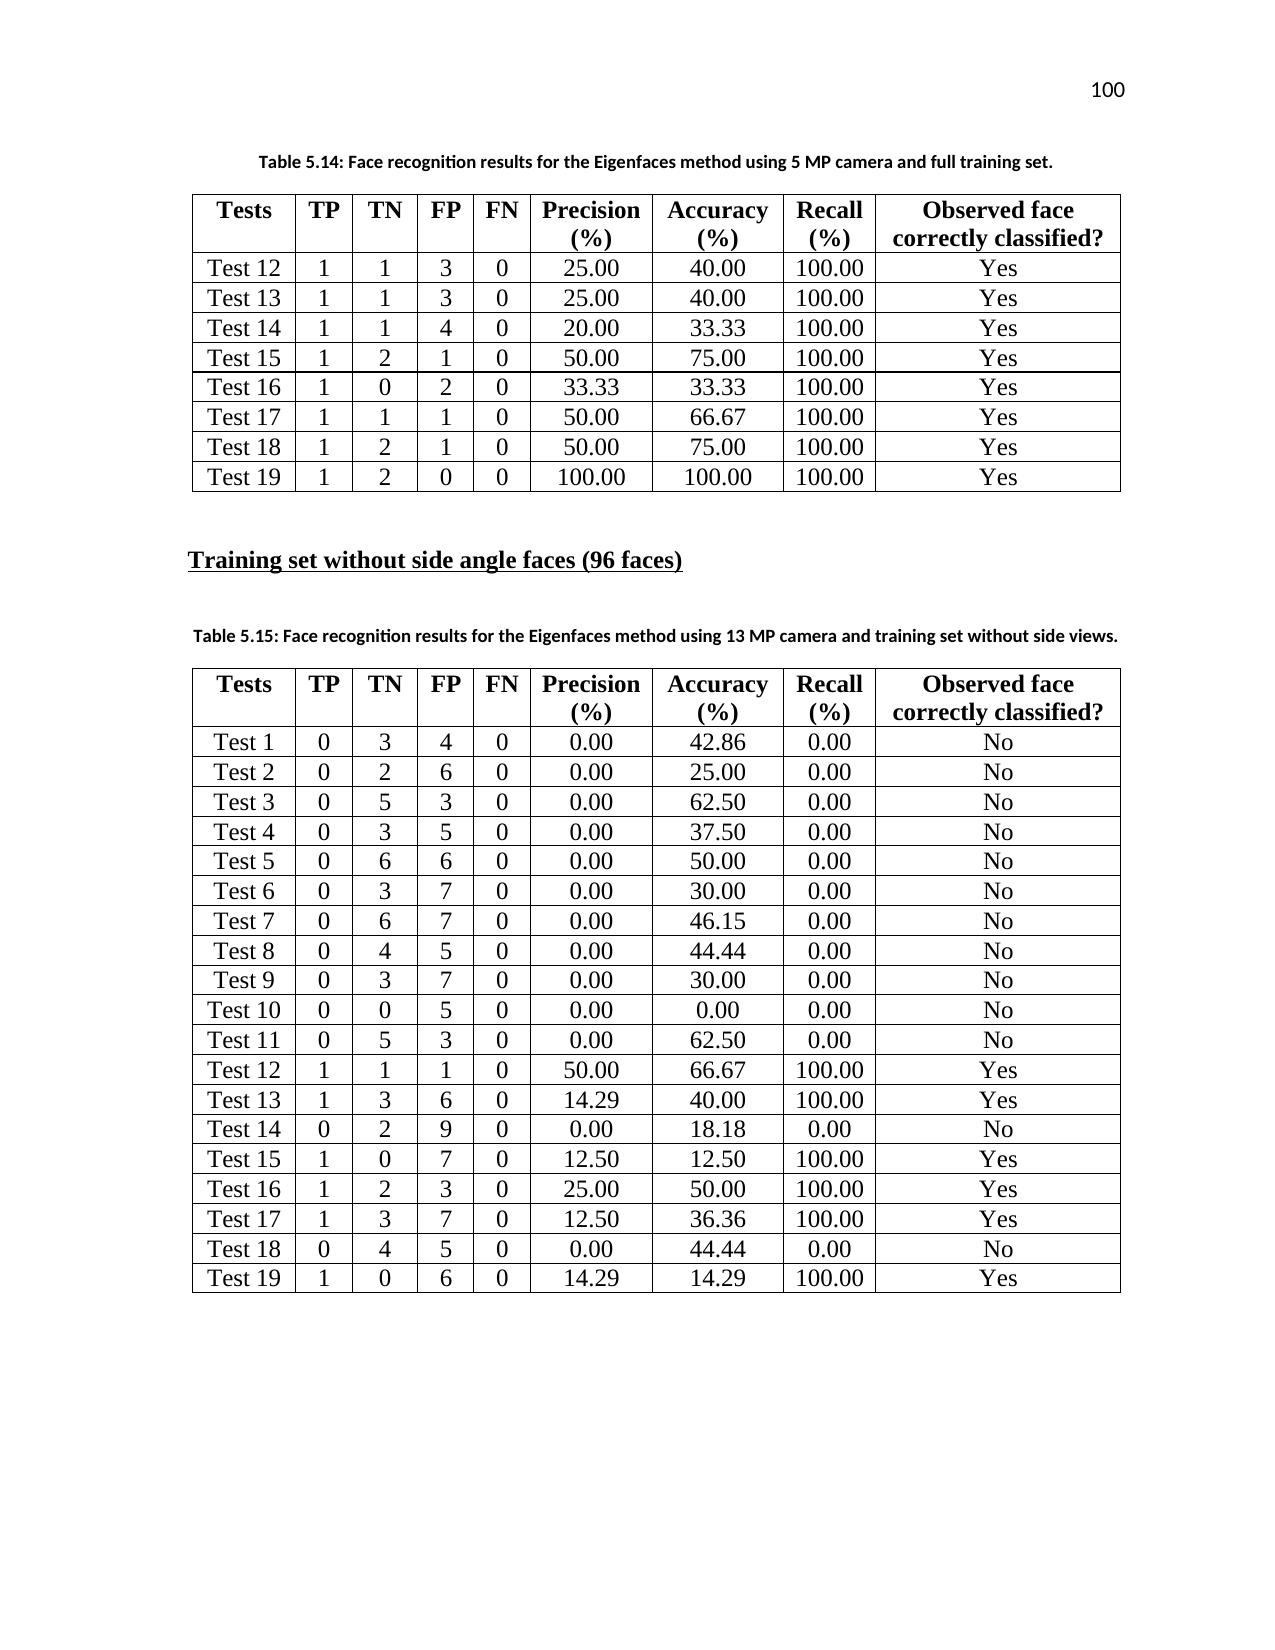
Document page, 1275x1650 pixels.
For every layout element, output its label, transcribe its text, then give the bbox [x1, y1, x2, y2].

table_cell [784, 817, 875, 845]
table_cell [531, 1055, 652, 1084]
table_cell 1 [353, 402, 417, 431]
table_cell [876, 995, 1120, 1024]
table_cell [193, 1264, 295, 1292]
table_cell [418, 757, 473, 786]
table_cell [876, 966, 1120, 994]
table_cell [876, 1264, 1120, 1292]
table_cell 1 [353, 253, 417, 282]
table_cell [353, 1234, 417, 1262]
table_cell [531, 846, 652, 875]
table_cell 100.00 [784, 432, 875, 461]
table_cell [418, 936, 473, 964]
table_header FN [474, 195, 530, 252]
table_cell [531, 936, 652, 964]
table_cell 100.00 [784, 373, 875, 401]
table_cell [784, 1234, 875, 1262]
table_cell 1 [353, 283, 417, 312]
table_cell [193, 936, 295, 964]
table_cell 100.00 [653, 462, 783, 491]
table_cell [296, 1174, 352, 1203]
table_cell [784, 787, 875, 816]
table_cell 0 [474, 253, 530, 282]
table_cell 0 [474, 462, 530, 491]
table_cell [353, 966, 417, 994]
table_cell 100.00 [784, 462, 875, 491]
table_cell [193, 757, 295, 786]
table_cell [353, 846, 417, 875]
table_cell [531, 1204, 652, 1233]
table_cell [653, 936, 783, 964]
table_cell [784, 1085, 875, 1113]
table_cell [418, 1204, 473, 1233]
table_header TN [353, 669, 417, 726]
table_cell 1 [353, 313, 417, 342]
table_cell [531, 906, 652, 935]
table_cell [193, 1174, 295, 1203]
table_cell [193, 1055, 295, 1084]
table_cell 0 [418, 462, 473, 491]
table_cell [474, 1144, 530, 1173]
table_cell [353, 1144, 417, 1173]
table_cell 1 [296, 462, 352, 491]
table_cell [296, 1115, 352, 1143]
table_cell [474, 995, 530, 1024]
table_cell 33.33 [653, 313, 783, 342]
table_cell 75.00 [653, 343, 783, 371]
table_cell Test 14 [193, 313, 295, 342]
table_cell 1 [296, 253, 352, 282]
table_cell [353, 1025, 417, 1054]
table_cell 66.67 [653, 402, 783, 431]
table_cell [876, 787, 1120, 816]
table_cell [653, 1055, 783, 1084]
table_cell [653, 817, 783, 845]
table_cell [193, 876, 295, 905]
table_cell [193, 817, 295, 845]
table_cell 50.00 [531, 343, 652, 371]
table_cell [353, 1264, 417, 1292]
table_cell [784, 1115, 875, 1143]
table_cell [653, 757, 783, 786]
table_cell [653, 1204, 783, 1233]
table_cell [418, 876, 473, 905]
table_header Observed face correctly classified? [876, 195, 1120, 252]
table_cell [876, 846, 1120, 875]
table_cell 100.00 [531, 462, 652, 491]
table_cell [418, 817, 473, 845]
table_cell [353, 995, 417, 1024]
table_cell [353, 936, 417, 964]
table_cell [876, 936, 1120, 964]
table_cell Test 12 [193, 253, 295, 282]
table_header TN [353, 195, 417, 252]
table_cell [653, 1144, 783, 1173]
table_cell 0 [474, 343, 530, 371]
table_cell 33.33 [531, 373, 652, 401]
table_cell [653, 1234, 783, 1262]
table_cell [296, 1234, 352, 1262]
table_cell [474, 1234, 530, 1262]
table_cell 100.00 [784, 283, 875, 312]
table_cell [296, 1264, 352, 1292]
table_cell Yes [876, 373, 1120, 401]
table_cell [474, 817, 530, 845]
table_cell 2 [353, 343, 417, 371]
table_cell Test 19 [193, 462, 295, 491]
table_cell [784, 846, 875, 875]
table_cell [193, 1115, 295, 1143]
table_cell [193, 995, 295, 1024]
table_cell 0 [353, 373, 417, 401]
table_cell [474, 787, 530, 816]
table_cell 4 [418, 313, 473, 342]
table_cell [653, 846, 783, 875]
table_cell 75.00 [653, 432, 783, 461]
table_cell 50.00 [531, 402, 652, 431]
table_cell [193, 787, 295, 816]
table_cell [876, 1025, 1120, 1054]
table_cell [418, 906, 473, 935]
table_header TP [296, 195, 352, 252]
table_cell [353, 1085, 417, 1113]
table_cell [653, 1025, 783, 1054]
table_cell 0 [474, 432, 530, 461]
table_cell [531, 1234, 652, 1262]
table_header Tests [193, 195, 295, 252]
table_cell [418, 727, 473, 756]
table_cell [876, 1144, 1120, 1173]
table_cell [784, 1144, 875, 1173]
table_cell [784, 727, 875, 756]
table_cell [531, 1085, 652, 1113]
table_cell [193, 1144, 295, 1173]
table_cell Yes [876, 462, 1120, 491]
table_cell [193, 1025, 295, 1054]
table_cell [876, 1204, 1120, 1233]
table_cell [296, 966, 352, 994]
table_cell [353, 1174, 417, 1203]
table_cell 1 [296, 373, 352, 401]
table_header Recall (%) [784, 669, 875, 726]
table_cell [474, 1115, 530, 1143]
table_cell Yes [876, 313, 1120, 342]
table_cell 1 [296, 283, 352, 312]
table_cell 1 [296, 432, 352, 461]
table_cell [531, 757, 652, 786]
table_cell 25.00 [531, 283, 652, 312]
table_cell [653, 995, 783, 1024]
table_cell 3 [418, 283, 473, 312]
table_cell Test 1 [193, 727, 295, 756]
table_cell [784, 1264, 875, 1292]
table_cell 1 [296, 343, 352, 371]
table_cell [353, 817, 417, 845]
table_cell 2 [353, 432, 417, 461]
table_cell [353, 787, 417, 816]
table_cell Test 17 [193, 402, 295, 431]
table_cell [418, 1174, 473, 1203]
table_cell 1 [418, 343, 473, 371]
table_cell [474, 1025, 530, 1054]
table_cell Yes [876, 343, 1120, 371]
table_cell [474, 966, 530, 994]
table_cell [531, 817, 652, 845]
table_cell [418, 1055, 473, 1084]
table_header FP [418, 195, 473, 252]
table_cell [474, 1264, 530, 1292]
table_cell Test 18 [193, 432, 295, 461]
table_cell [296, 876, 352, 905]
text Table 5.15: Face recognition results for the Eigenfaces method using 13 MP camera and training set without side views. [187, 624, 1125, 647]
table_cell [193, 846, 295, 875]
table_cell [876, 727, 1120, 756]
table_cell 2 [353, 462, 417, 491]
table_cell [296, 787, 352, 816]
table_cell 1 [296, 402, 352, 431]
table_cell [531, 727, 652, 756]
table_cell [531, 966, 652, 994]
table_cell Yes [876, 253, 1120, 282]
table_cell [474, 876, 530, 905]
table_cell 40.00 [653, 283, 783, 312]
table_cell 0 [474, 373, 530, 401]
table_header Recall (%) [784, 195, 875, 252]
table_cell 0 [474, 283, 530, 312]
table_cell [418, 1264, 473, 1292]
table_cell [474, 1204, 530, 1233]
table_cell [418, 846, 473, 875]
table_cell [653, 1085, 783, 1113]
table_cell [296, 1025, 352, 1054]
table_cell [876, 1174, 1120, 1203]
table_cell 0 [296, 727, 352, 756]
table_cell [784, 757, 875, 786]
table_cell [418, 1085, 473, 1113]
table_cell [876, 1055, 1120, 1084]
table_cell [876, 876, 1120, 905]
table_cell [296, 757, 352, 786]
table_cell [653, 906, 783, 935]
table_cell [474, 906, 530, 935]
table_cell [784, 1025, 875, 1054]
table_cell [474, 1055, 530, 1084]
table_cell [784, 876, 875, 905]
table_cell 3 [418, 253, 473, 282]
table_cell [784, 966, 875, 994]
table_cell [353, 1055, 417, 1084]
table_cell 1 [418, 402, 473, 431]
table_cell 3 [353, 727, 417, 756]
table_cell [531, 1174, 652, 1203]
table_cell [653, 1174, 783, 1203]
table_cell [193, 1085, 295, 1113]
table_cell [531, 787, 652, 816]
table_cell 1 [296, 313, 352, 342]
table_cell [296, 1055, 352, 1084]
table_header Precision (%) [531, 195, 652, 252]
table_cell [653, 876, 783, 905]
table_cell 1 [418, 432, 473, 461]
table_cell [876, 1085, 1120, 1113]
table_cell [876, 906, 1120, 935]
table_header FN [474, 669, 530, 726]
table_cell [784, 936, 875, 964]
text Training set without side angle faces (96 faces) [187, 546, 1125, 574]
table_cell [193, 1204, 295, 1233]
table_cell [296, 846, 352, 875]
table_cell 40.00 [653, 253, 783, 282]
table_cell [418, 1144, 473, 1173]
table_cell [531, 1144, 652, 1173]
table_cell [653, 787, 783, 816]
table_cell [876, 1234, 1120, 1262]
table_cell Yes [876, 432, 1120, 461]
table_cell 100.00 [784, 343, 875, 371]
table_cell 0 [474, 313, 530, 342]
text Table 5.14: Face recognition results for the Eigenfaces method using 5 MP camera and full training set. [187, 150, 1125, 173]
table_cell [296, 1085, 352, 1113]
table_header Precision (%) [531, 669, 652, 726]
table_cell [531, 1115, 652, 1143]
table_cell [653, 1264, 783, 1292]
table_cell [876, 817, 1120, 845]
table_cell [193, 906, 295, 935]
table_header Observed face correctly classified? [876, 669, 1120, 726]
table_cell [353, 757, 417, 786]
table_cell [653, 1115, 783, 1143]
table_cell 2 [418, 373, 473, 401]
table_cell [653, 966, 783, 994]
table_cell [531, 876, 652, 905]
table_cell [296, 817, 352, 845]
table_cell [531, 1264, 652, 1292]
table_cell 100.00 [784, 253, 875, 282]
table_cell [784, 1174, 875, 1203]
table_header Accuracy (%) [653, 195, 783, 252]
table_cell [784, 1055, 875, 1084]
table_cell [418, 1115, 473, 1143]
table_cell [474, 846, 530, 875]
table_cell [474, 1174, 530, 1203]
table_cell Test 13 [193, 283, 295, 312]
table_header TP [296, 669, 352, 726]
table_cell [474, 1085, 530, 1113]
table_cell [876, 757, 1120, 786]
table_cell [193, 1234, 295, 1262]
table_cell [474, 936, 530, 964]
table_cell 20.00 [531, 313, 652, 342]
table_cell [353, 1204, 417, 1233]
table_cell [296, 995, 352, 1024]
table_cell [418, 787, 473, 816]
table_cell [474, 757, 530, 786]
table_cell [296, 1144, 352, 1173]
table_header FP [418, 669, 473, 726]
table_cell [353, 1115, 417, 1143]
table_cell 0 [474, 402, 530, 431]
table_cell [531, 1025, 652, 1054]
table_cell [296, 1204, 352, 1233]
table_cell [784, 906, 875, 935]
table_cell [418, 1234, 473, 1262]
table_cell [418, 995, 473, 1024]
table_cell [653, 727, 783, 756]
table_cell Test 16 [193, 373, 295, 401]
table_header Tests [193, 669, 295, 726]
table_cell 25.00 [531, 253, 652, 282]
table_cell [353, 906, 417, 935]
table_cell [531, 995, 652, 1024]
table_cell 100.00 [784, 313, 875, 342]
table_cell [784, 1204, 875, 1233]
table_cell Yes [876, 402, 1120, 431]
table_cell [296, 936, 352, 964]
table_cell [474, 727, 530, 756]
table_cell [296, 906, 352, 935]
table_cell 33.33 [653, 373, 783, 401]
table_cell 100.00 [784, 402, 875, 431]
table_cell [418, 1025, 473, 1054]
table_header Accuracy (%) [653, 669, 783, 726]
table_cell Test 15 [193, 343, 295, 371]
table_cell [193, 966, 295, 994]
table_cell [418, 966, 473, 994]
table_cell 50.00 [531, 432, 652, 461]
table_cell Yes [876, 283, 1120, 312]
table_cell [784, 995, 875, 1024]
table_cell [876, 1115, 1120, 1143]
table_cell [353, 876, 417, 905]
